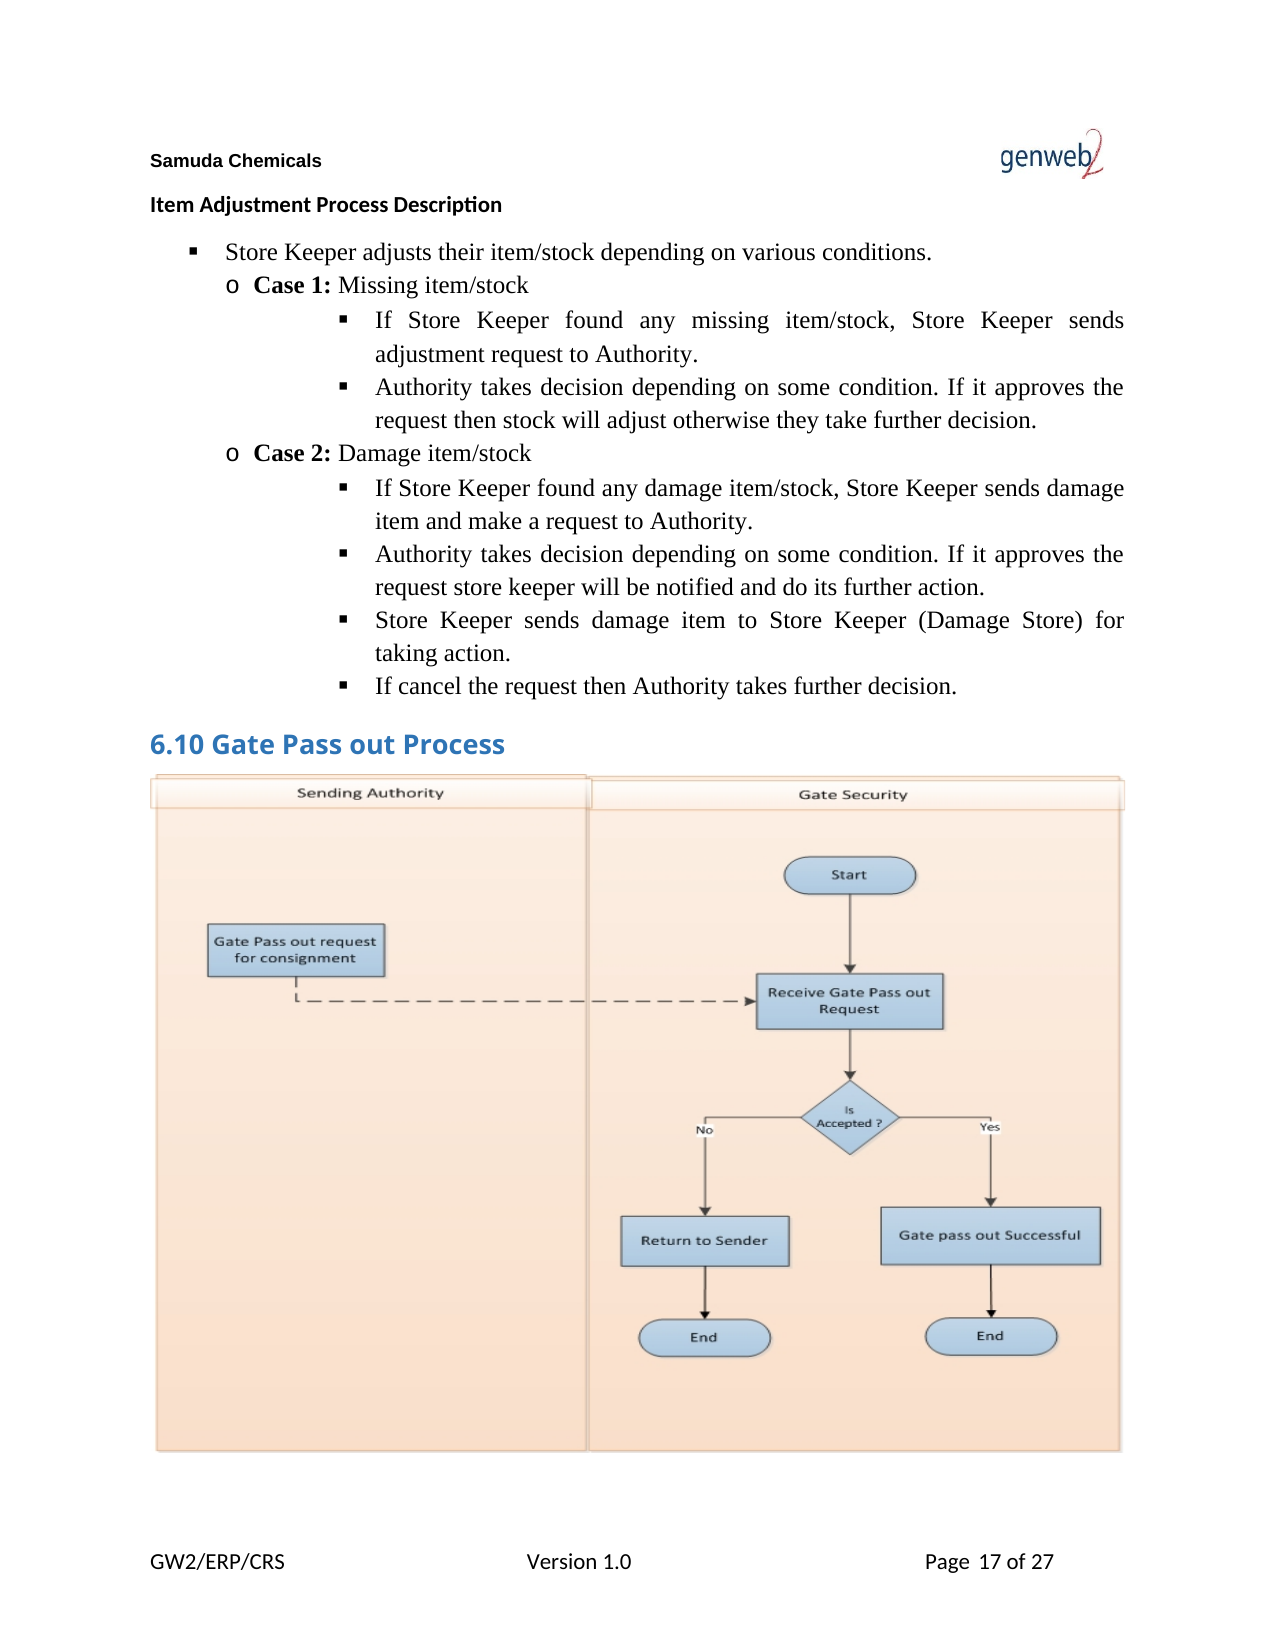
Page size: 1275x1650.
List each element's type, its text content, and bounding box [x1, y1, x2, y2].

list Authority takes decision depending on some condition. If it approves the request store keeper will be notified and do its further action. [337, 539, 1125, 601]
list Store Keeper adjusts their item/stock depending on various conditions. [187, 237, 1125, 266]
list Case 1: Missing item/stock [225, 270, 1125, 301]
list Authority takes decision depending on some condition. If it approves the request then stock will adjust otherwise they take further decision. [337, 372, 1125, 433]
list If cancel the request then Authority takes further decision. [337, 671, 1125, 700]
list If Store Keeper found any damage item/stock, Store Keeper sends damage item and make a request to Authority. [337, 473, 1125, 535]
list Case 2: Damage item/stock [225, 438, 1125, 468]
list Store Keeper sends damage item to Store Keeper (Damage Store) for taking action. [337, 605, 1125, 667]
subtitle 6.10 Gate Pass out Process [150, 725, 1125, 762]
text Item Adjustment Process Description [112, 190, 1125, 218]
list If Store Keeper found any missing item/stock, Store Keeper sends adjustment request to Authority. [337, 306, 1125, 367]
picture [150, 774, 1125, 1453]
picture [1000, 128, 1103, 179]
